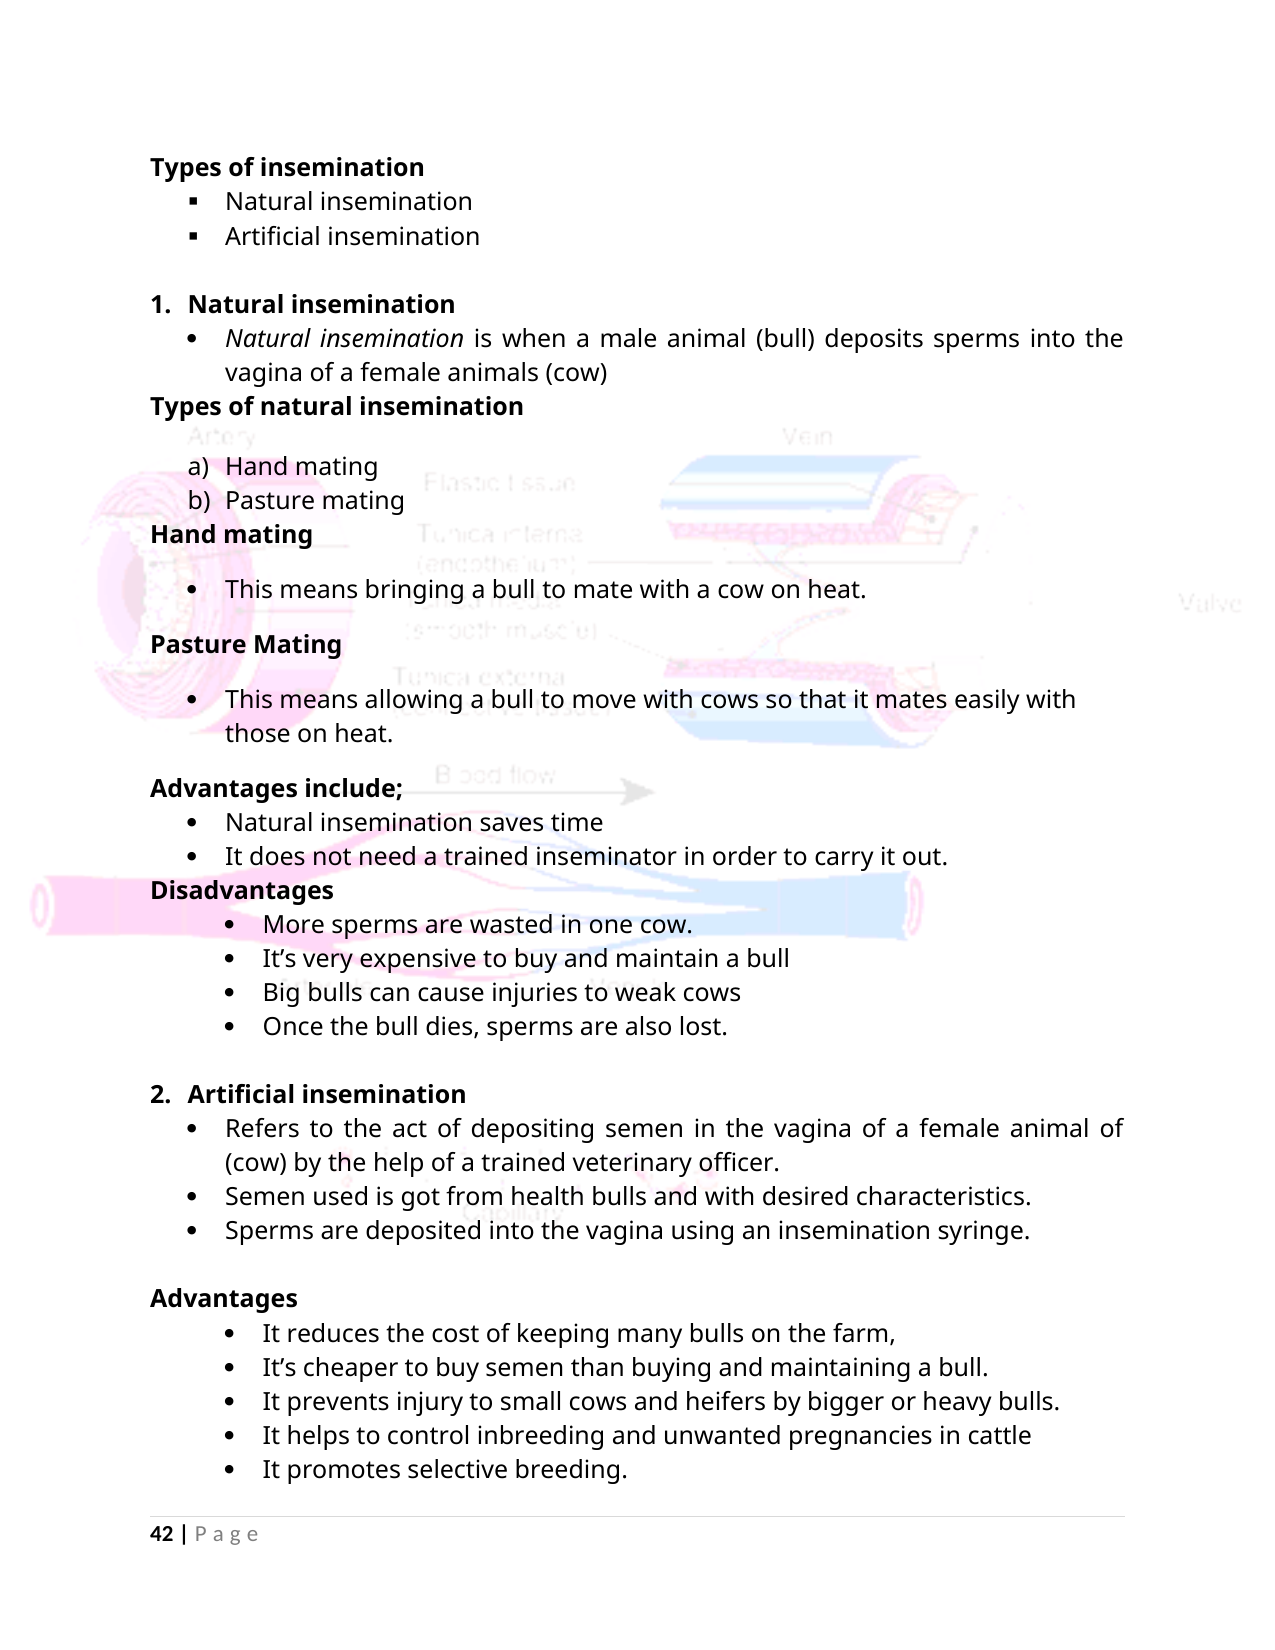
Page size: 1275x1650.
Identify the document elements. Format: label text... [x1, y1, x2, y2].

list Big bulls can cause injuries to weak cows [225, 974, 1125, 1009]
list Natural insemination [150, 286, 1125, 320]
text Types of insemination [150, 150, 1125, 184]
list It prevents injury to small cows and heifers by bigger or heavy bulls. [225, 1383, 1125, 1417]
list It promotes selective breeding. [225, 1451, 1125, 1486]
list Natural insemination is when a male animal (bull) deposits sperms into the vagina of a female animals (cow) [187, 320, 1125, 388]
list This means bringing a bull to mate with a cow on heat. [187, 571, 1125, 606]
text Advantages include; [150, 770, 1125, 804]
list It reduces the cost of keeping many bulls on the farm, [225, 1315, 1125, 1349]
list Once the bull dies, sperms are also lost. [225, 1009, 1125, 1043]
list It helps to control inbreeding and unwanted pregnancies in cattle [225, 1417, 1125, 1451]
text Types of natural insemination [150, 388, 1125, 422]
list Artificial insemination [150, 1077, 1125, 1111]
list Semen used is got from health bulls and with desired characteristics. [187, 1179, 1125, 1213]
list Pasture mating [187, 482, 1125, 517]
list Natural insemination saves time [187, 804, 1125, 838]
list Sperms are deposited into the vagina using an insemination syringe. [187, 1213, 1125, 1247]
text Pasture Mating [150, 626, 1125, 660]
list Refers to the act of depositing semen in the vagina of a female animal of (cow) by the help of a trained veterinary officer. [187, 1111, 1125, 1179]
text Hand mating [150, 517, 1125, 551]
text Disadvantages [150, 872, 1125, 906]
list It does not need a trained inseminator in order to carry it out. [187, 838, 1125, 872]
list It’s cheaper to buy semen than buying and maintaining a bull. [225, 1349, 1125, 1383]
list More sperms are wasted in one cow. [225, 906, 1125, 941]
text Advantages [150, 1281, 1125, 1315]
list It’s very expensive to buy and maintain a bull [225, 941, 1125, 974]
list Artificial insemination [187, 218, 1125, 252]
list Hand mating [187, 448, 1125, 482]
list This means allowing a bull to move with cows so that it mates easily with those on heat. [187, 681, 1125, 749]
list Natural insemination [187, 184, 1125, 218]
